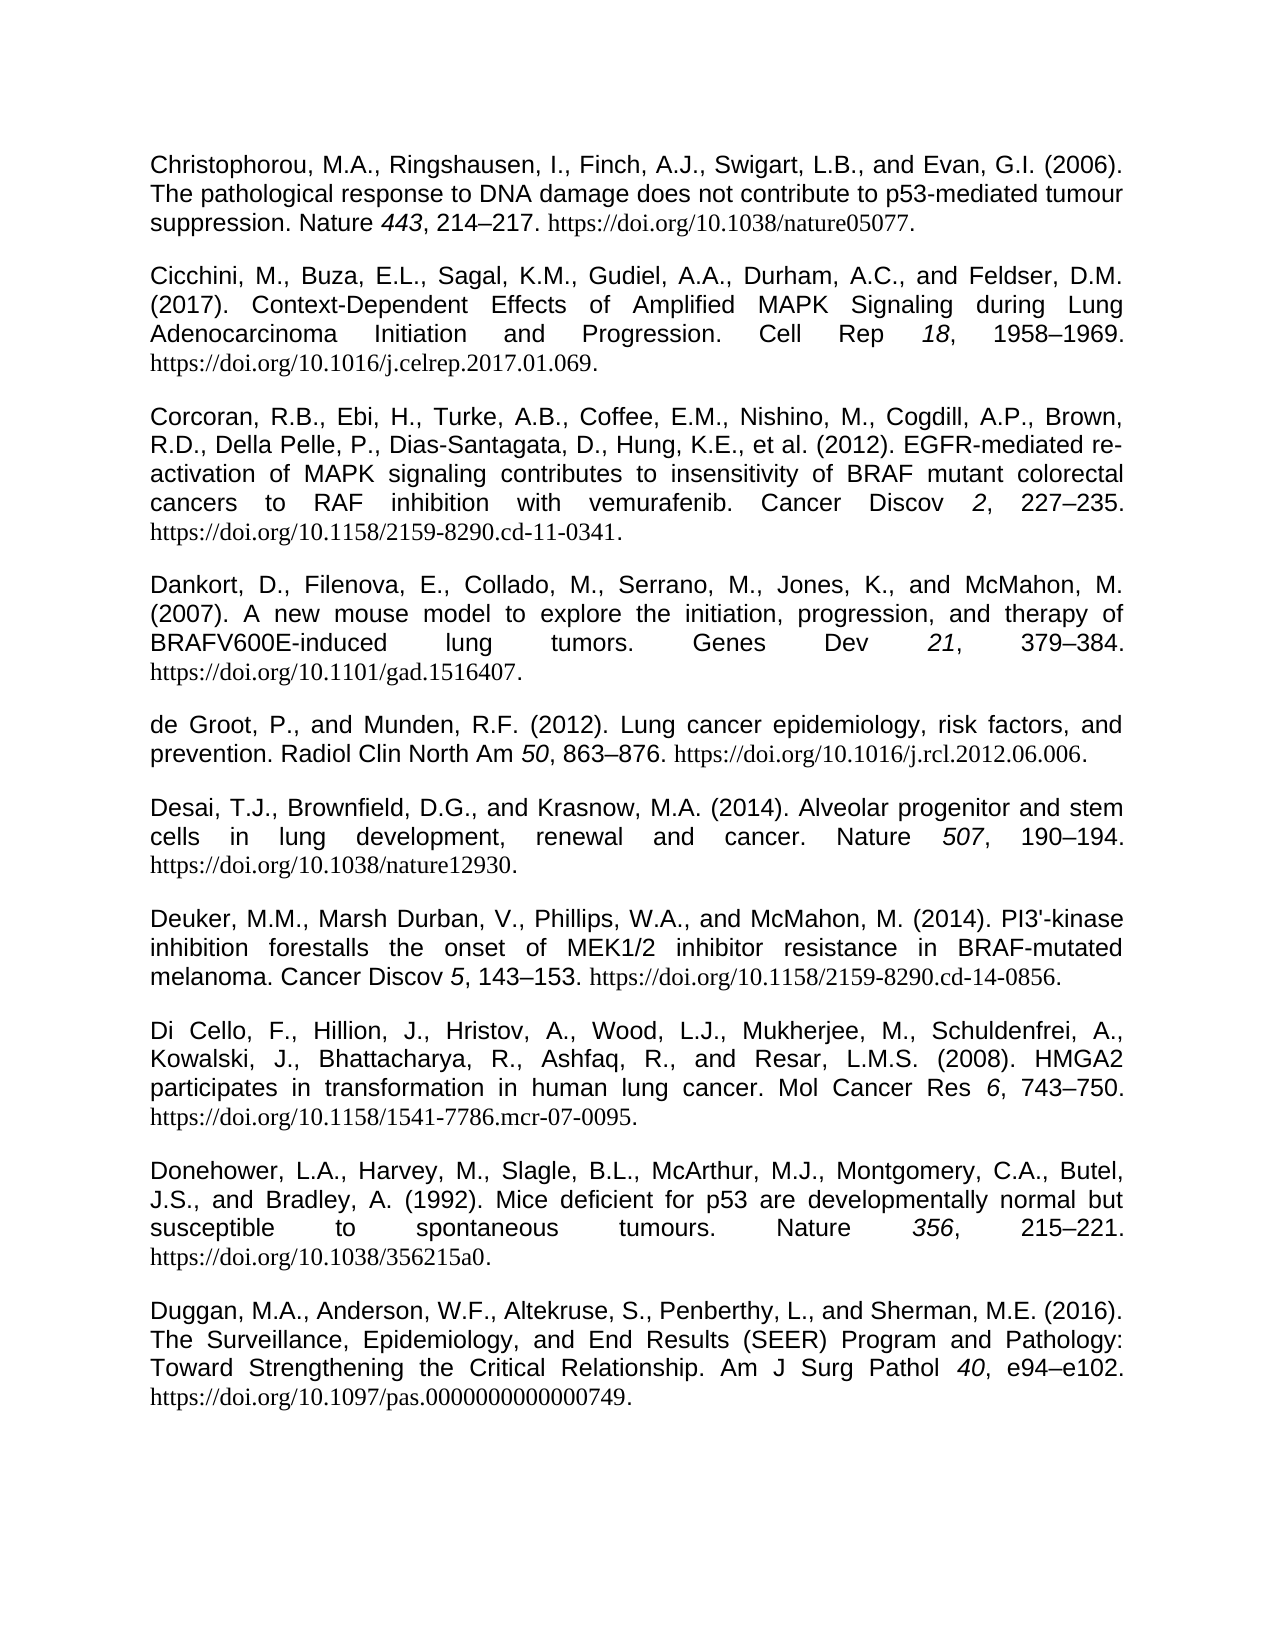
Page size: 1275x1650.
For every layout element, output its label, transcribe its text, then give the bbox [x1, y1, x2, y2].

text Desai, T.J., Brownfield, D.G., and Krasnow, M.A. (2014). Alveolar progenitor and stem cells in lung development, renewal and cancer. Nature 507, 190–194. https://doi.org/10.1038/nature12930. [150, 793, 1125, 879]
text de Groot, P., and Munden, R.F. (2012). Lung cancer epidemiology, risk factors, and prevention. Radiol Clin North Am 50, 863–876. https://doi.org/10.1016/j.rcl.2012.06.006. [150, 710, 1125, 768]
text Christophorou, M.A., Ringshausen, I., Finch, A.J., Swigart, L.B., and Evan, G.I. (2006). The pathological response to DNA damage does not contribute to p53-mediated tumour suppression. Nature 443, 214–217. https://doi.org/10.1038/nature05077. [150, 150, 1125, 236]
text Donehower, L.A., Harvey, M., Slagle, B.L., McArthur, M.J., Montgomery, C.A., Butel, J.S., and Bradley, A. (1992). Mice deficient for p53 are developmentally normal but susceptible to spontaneous tumours. Nature 356, 215–221. https://doi.org/10.1038/356215a0. [150, 1156, 1125, 1271]
text Cicchini, M., Buza, E.L., Sagal, K.M., Gudiel, A.A., Durham, A.C., and Feldser, D.M. (2017). Context-Dependent Effects of Amplified MAPK Signaling during Lung Adenocarcinoma Initiation and Progression. Cell Rep 18, 1958–1969. https://doi.org/10.1016/j.celrep.2017.01.069. [150, 261, 1125, 376]
text Dankort, D., Filenova, E., Collado, M., Serrano, M., Jones, K., and McMahon, M. (2007). A new mouse model to explore the initiation, progression, and therapy of BRAFV600E-induced lung tumors. Genes Dev 21, 379–384. https://doi.org/10.1101/gad.1516407. [150, 570, 1125, 685]
text Di Cello, F., Hillion, J., Hristov, A., Wood, L.J., Mukherjee, M., Schuldenfrei, A., Kowalski, J., Bhattacharya, R., Ashfaq, R., and Resar, L.M.S. (2008). HMGA2 participates in transformation in human lung cancer. Mol Cancer Res 6, 743–750. https://doi.org/10.1158/1541-7786.mcr-07-0095. [150, 1016, 1125, 1131]
text Deuker, M.M., Marsh Durban, V., Phillips, W.A., and McMahon, M. (2014). PI3'-kinase inhibition forestalls the onset of MEK1/2 inhibitor resistance in BRAF-mutated melanoma. Cancer Discov 5, 143–153. https://doi.org/10.1158/2159-8290.cd-14-0856. [150, 904, 1125, 991]
text Corcoran, R.B., Ebi, H., Turke, A.B., Coffee, E.M., Nishino, M., Cogdill, A.P., Brown, R.D., Della Pelle, P., Dias-Santagata, D., Hung, K.E., et al. (2012). EGFR-mediated re-activation of MAPK signaling contributes to insensitivity of BRAF mutant colorectal cancers to RAF inhibition with vemurafenib. Cancer Discov 2, 227–235. https://doi.org/10.1158/2159-8290.cd-11-0341. [150, 401, 1125, 545]
text Duggan, M.A., Anderson, W.F., Altekruse, S., Penberthy, L., and Sherman, M.E. (2016). The Surveillance, Epidemiology, and End Results (SEER) Program and Pathology: Toward Strengthening the Critical Relationship. Am J Surg Pathol 40, e94–e102. https://doi.org/10.1097/pas.0000000000000749. [150, 1296, 1125, 1411]
